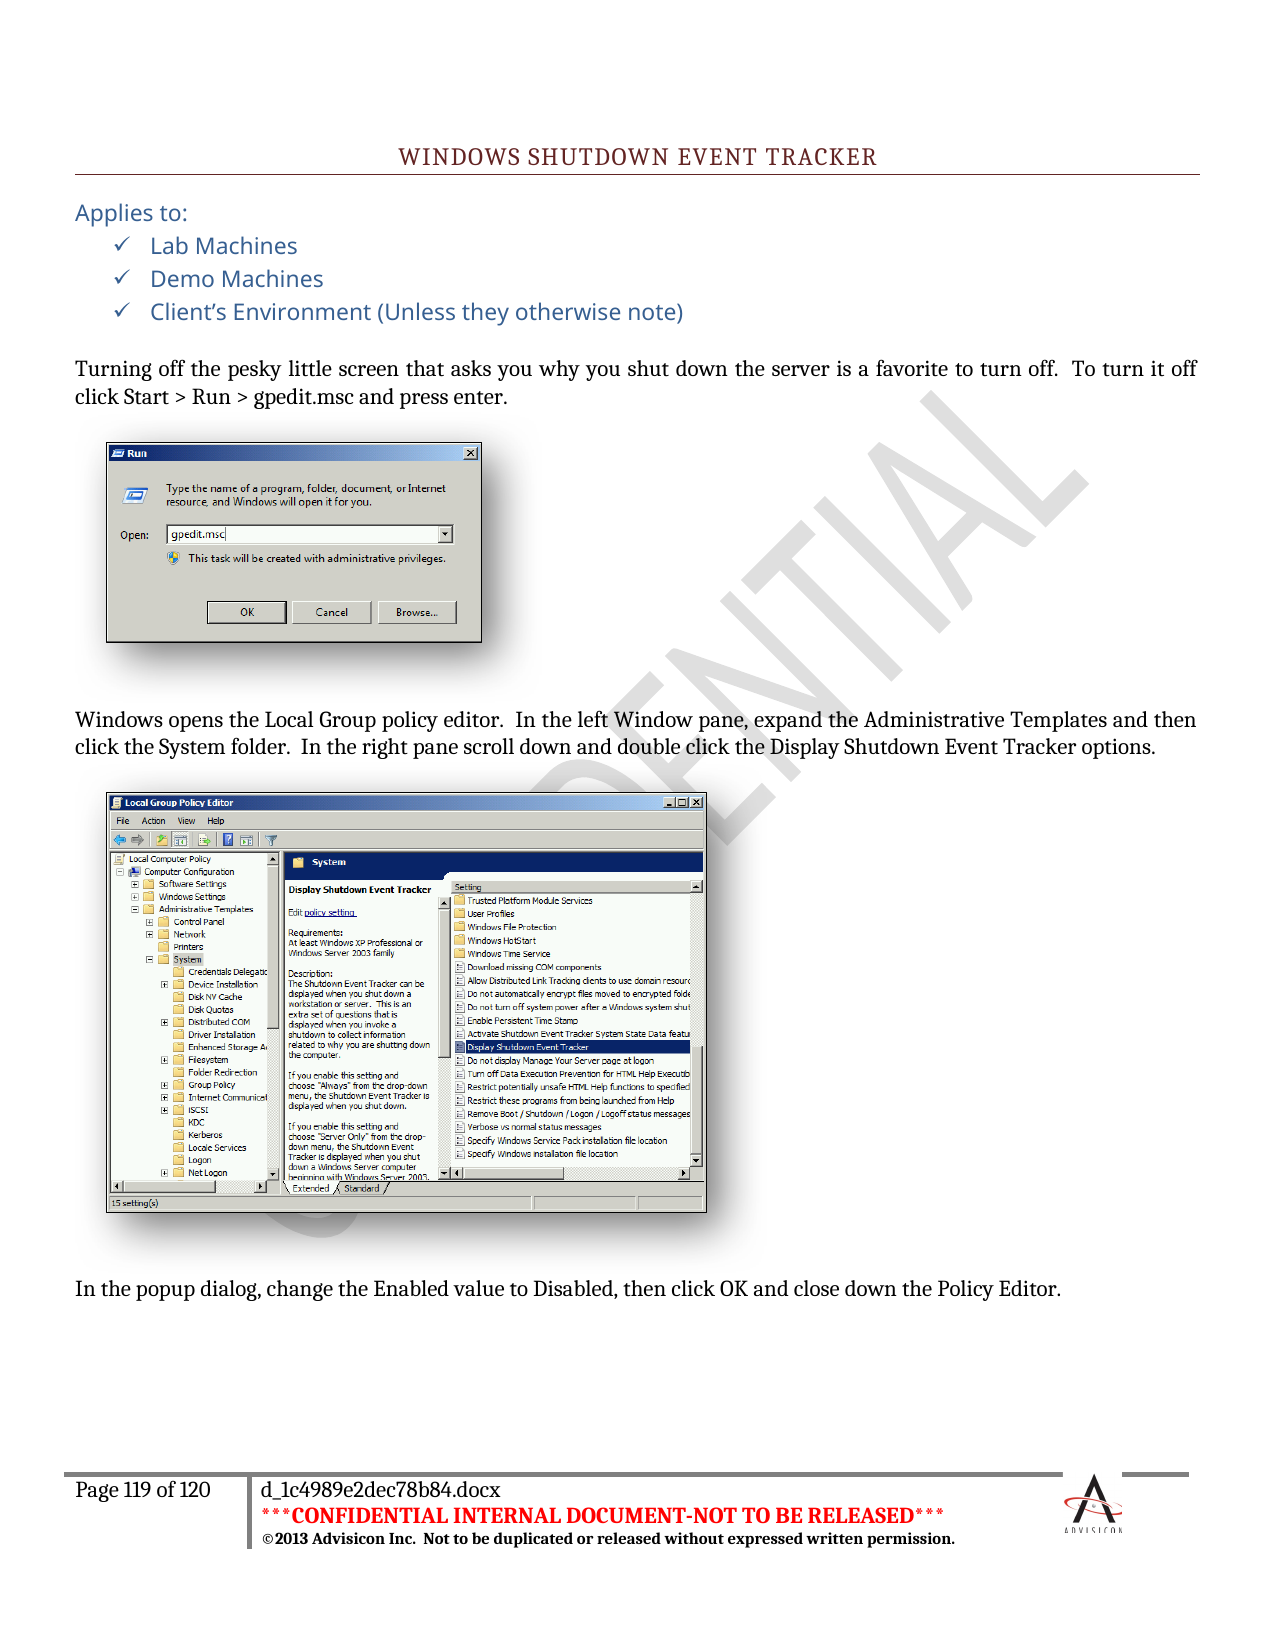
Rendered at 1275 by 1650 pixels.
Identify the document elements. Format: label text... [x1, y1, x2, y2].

text Windows opens the Local Group policy editor. In the left Window pane, expand the Administrative Templates and then click the System folder. In the right pane scroll down and double click the Display Shutdown Event Tracker options. [75, 706, 1200, 760]
list Client’s Environment (Unless they otherwise note) [112, 296, 1200, 327]
text Applies to: [75, 197, 1200, 228]
text In the popup dialog, change the Enabled value to Disabled, then click OK and close down the Policy Editor. [75, 1275, 1200, 1302]
picture [107, 793, 706, 1212]
list Demo Machines [112, 263, 1200, 294]
text Turning off the pesky little screen that asks you why you shut down the server is a favorite to turn off. To turn it off click Start > Run > gpedit.msc and press enter. [75, 356, 1200, 410]
picture [107, 443, 481, 642]
list Lab Machines [112, 230, 1200, 261]
picture [1062, 1472, 1086, 1507]
subtitle Windows Shutdown Event Tracker [75, 143, 1200, 174]
